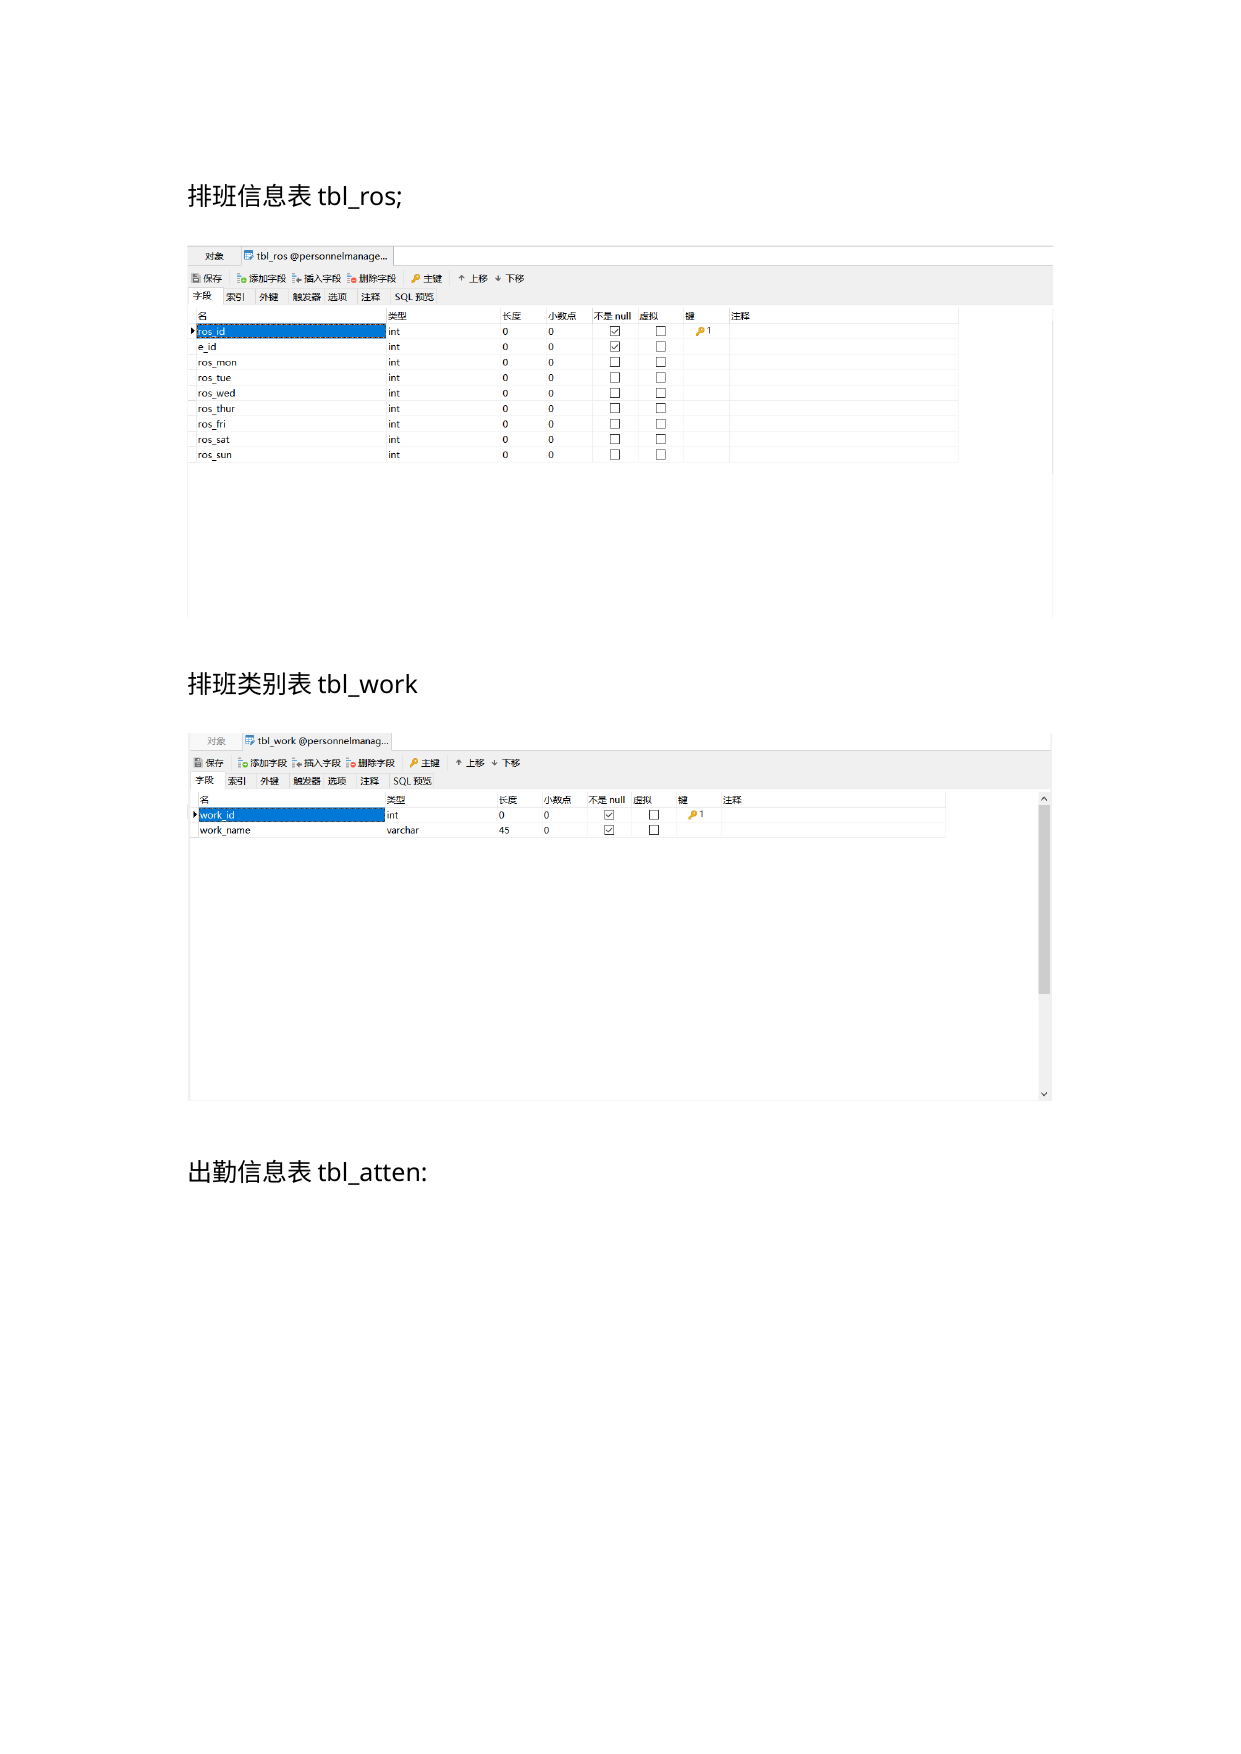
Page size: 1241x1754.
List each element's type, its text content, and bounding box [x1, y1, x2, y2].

text 排班类别表tbl_work [187, 650, 1053, 715]
text 出勤信息表tbl_atten: [187, 1138, 1053, 1203]
picture [187, 245, 1054, 619]
text 排班信息表tbl_ros; [187, 162, 1053, 227]
picture [187, 733, 1052, 1101]
